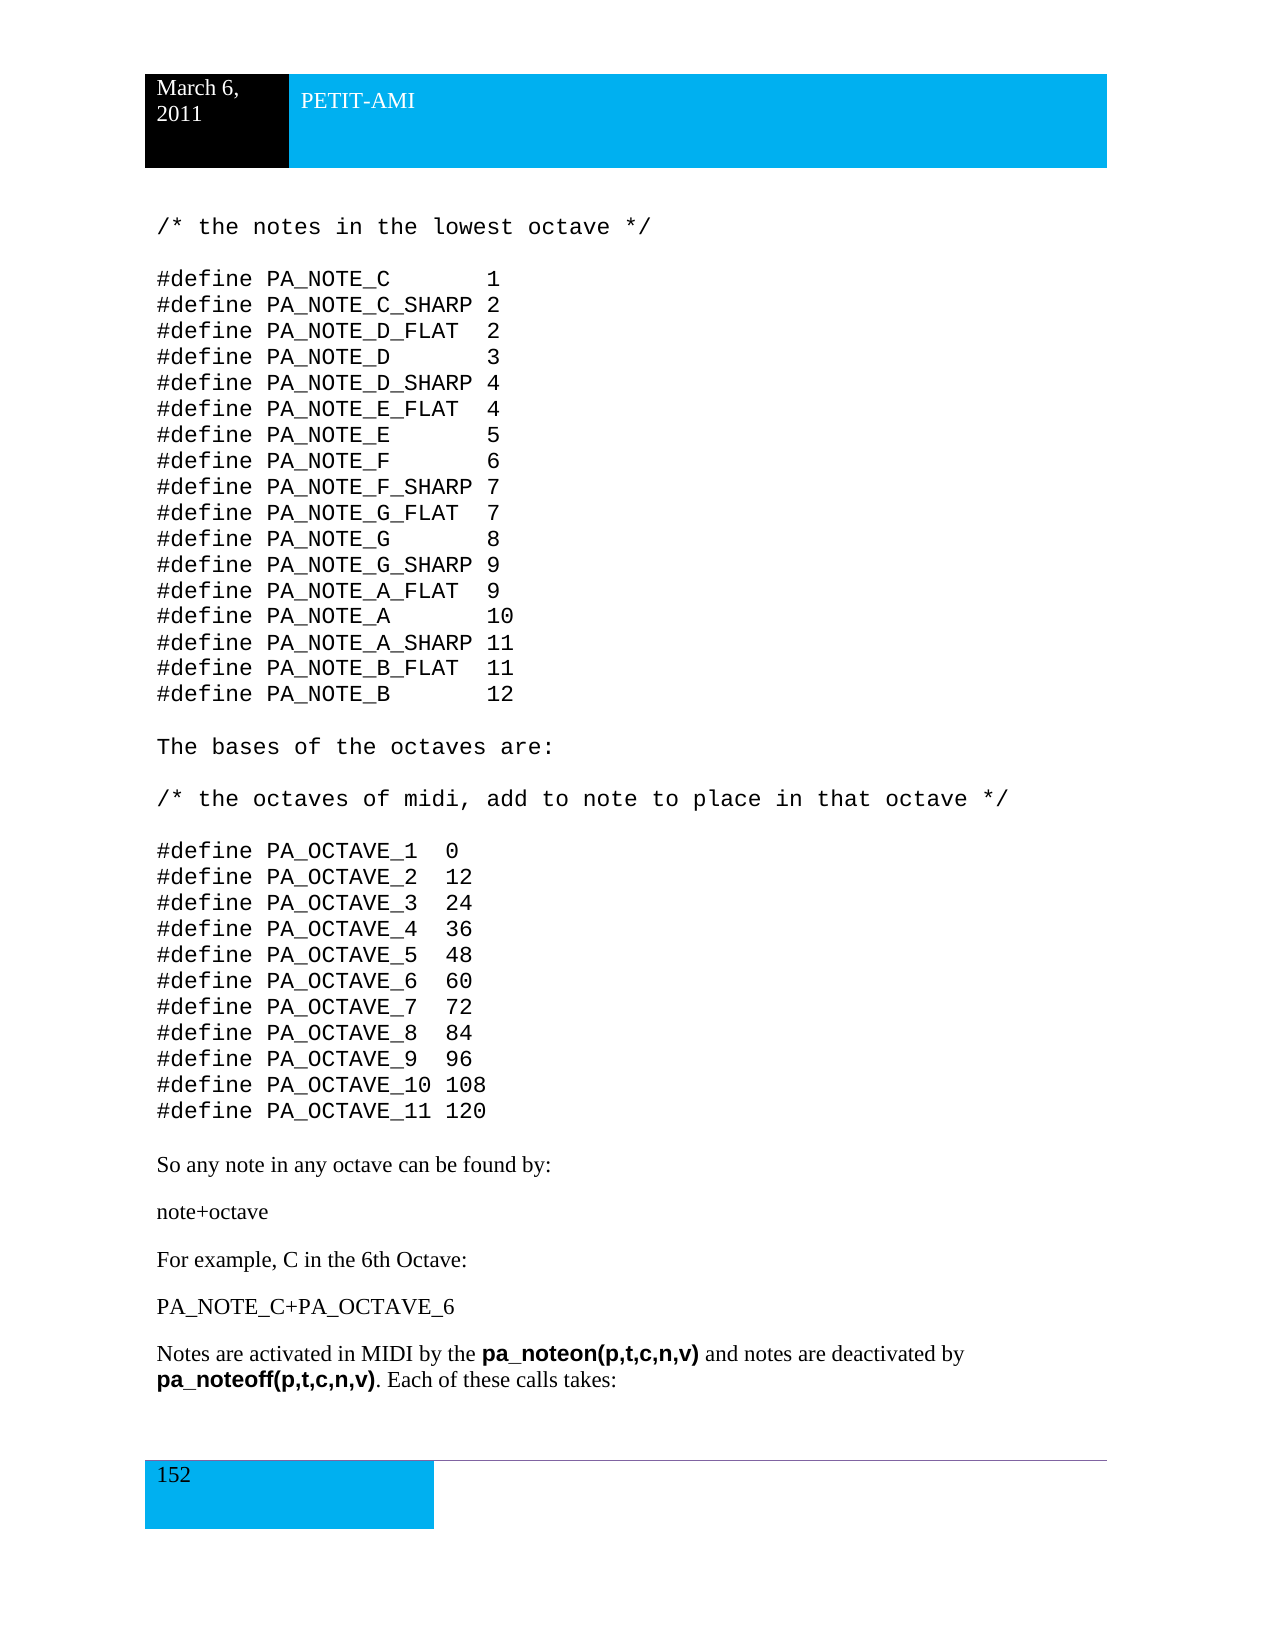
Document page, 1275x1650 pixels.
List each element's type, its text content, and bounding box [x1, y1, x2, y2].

text #define PA_OCTAVE_4 36 [156, 917, 1118, 943]
text #define PA_NOTE_G 8 [156, 527, 1118, 553]
text #define PA_NOTE_B 12 [156, 683, 1118, 709]
text #define PA_NOTE_B_FLAT 11 [156, 657, 1118, 683]
text #define PA_NOTE_G_SHARP 9 [156, 553, 1118, 579]
text /* the notes in the lowest octave */ [156, 215, 1118, 241]
text #define PA_NOTE_G_FLAT 7 [156, 501, 1118, 527]
text So any note in any octave can be found by: [156, 1151, 1118, 1178]
text Notes are activated in MIDI by the pa_noteon(p,t,c,n,v) and notes are deactivated by pa_noteoff(p,t,c,n,v). Each of these calls takes: [156, 1340, 1118, 1393]
text #define PA_OCTAVE_9 96 [156, 1047, 1118, 1073]
text #define PA_NOTE_D 3 [156, 346, 1118, 371]
text #define PA_NOTE_F 6 [156, 449, 1118, 475]
text #define PA_NOTE_E 5 [156, 423, 1118, 449]
text #define PA_NOTE_D_SHARP 4 [156, 371, 1118, 397]
text #define PA_OCTAVE_1 0 [156, 839, 1118, 866]
text #define PA_OCTAVE_8 84 [156, 1021, 1118, 1047]
text PA_NOTE_C+PA_OCTAVE_6 [156, 1293, 1118, 1319]
text #define PA_NOTE_C_SHARP 2 [156, 294, 1118, 319]
text #define PA_NOTE_F_SHARP 7 [156, 475, 1118, 501]
text note+octave [156, 1198, 1118, 1225]
text #define PA_NOTE_E_FLAT 4 [156, 397, 1118, 423]
text #define PA_OCTAVE_10 108 [156, 1073, 1118, 1099]
text #define PA_NOTE_A 10 [156, 605, 1118, 631]
text #define PA_NOTE_A_FLAT 9 [156, 579, 1118, 605]
text #define PA_OCTAVE_6 60 [156, 969, 1118, 995]
text The bases of the octaves are: [156, 735, 1118, 761]
text #define PA_OCTAVE_11 120 [156, 1099, 1118, 1125]
text #define PA_OCTAVE_3 24 [156, 891, 1118, 917]
text #define PA_NOTE_D_FLAT 2 [156, 319, 1118, 346]
text /* the octaves of midi, add to note to place in that octave */ [156, 787, 1118, 813]
text #define PA_NOTE_C 1 [156, 268, 1118, 294]
text For example, C in the 6th Octave: [156, 1246, 1118, 1272]
text #define PA_OCTAVE_2 12 [156, 866, 1118, 891]
text #define PA_OCTAVE_5 48 [156, 943, 1118, 969]
text #define PA_OCTAVE_7 72 [156, 995, 1118, 1021]
text #define PA_NOTE_A_SHARP 11 [156, 631, 1118, 657]
